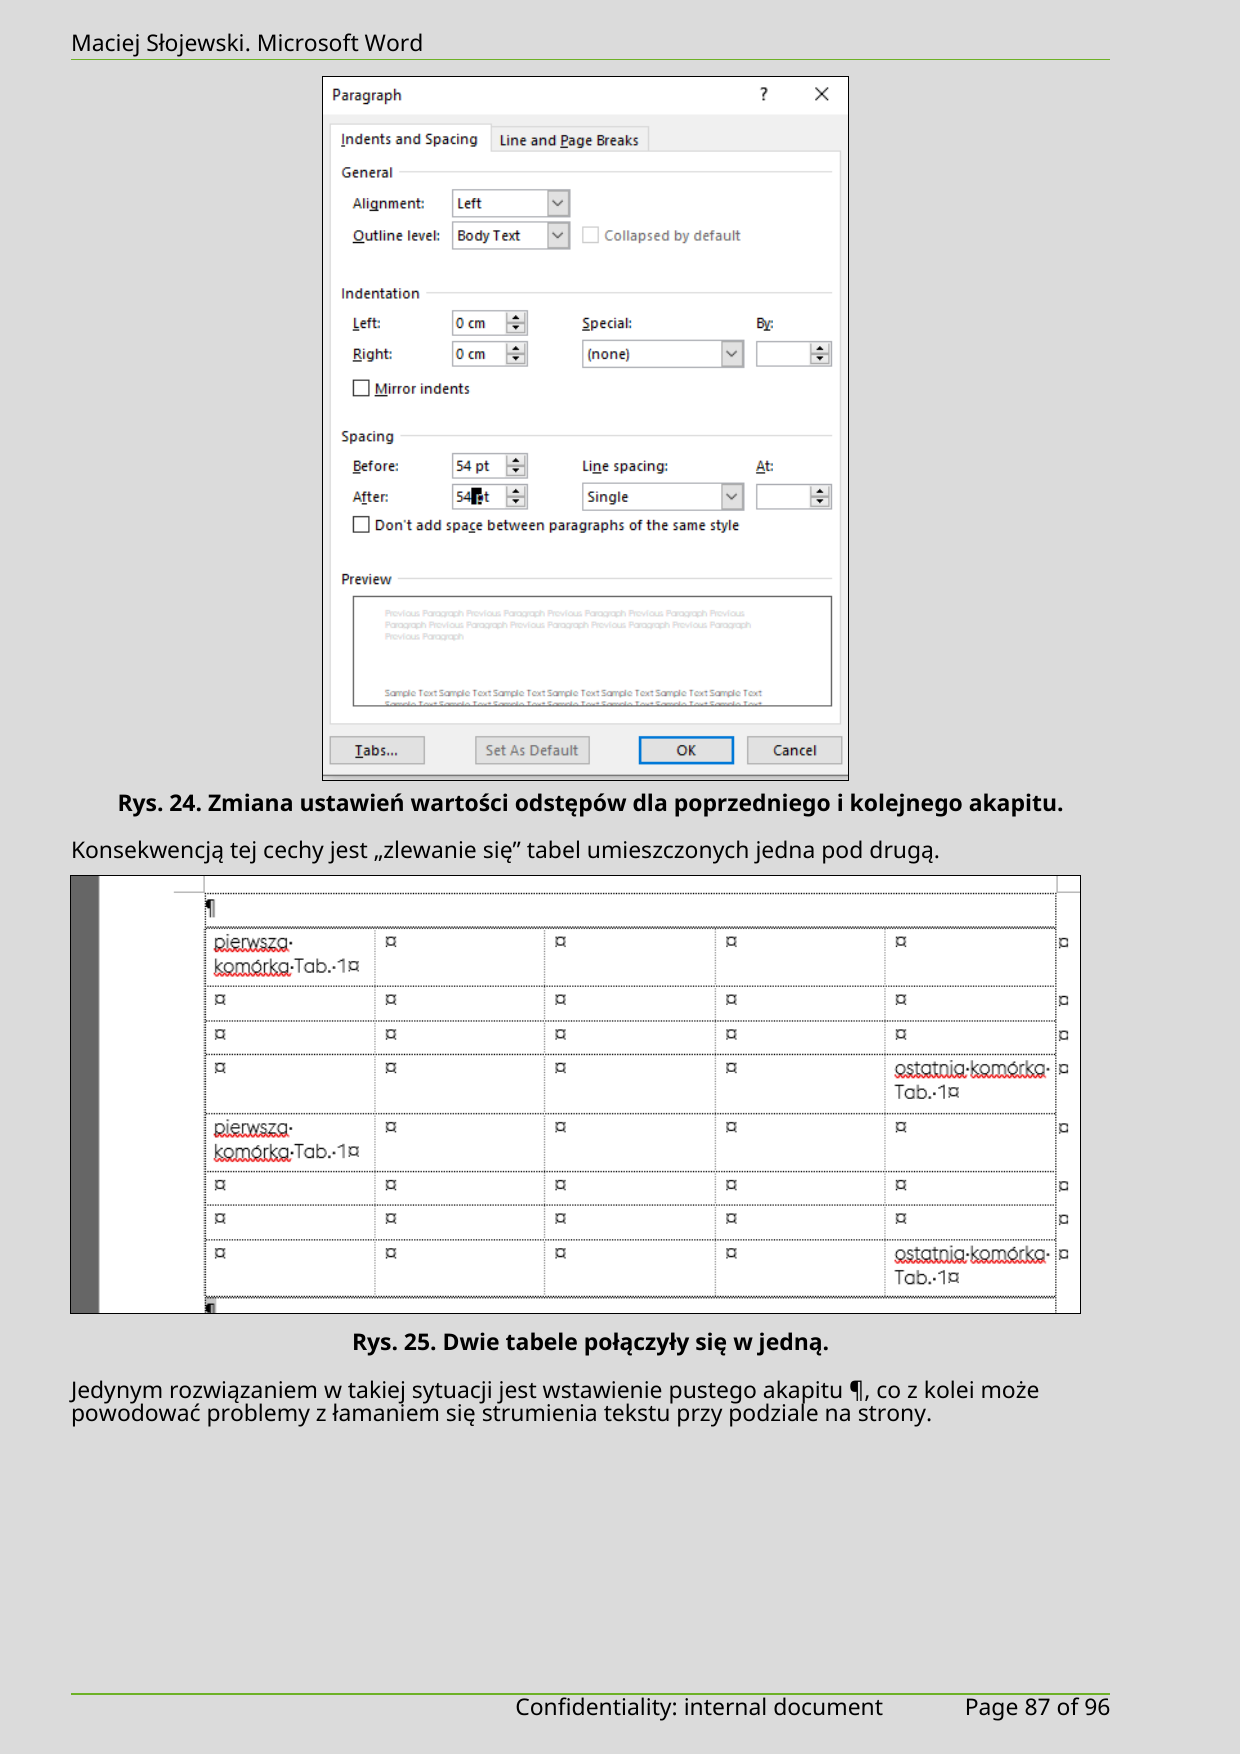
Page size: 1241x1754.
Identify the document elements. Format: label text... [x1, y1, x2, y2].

text Konsekwencją tej cechy jest „zlewanie się” tabel umieszczonych jedna pod drugą. [71, 841, 1110, 863]
picture [71, 876, 1080, 1313]
text Rys. 24. Zmiana ustawień wartości odstępów dla poprzedniego i kolejnego akapitu. [71, 793, 1110, 816]
text Rys. 25. Dwie tabele połączyły się w jedną. [71, 1332, 1110, 1355]
text Jedynym rozwiązaniem w takiej sytuacji jest wstawienie pustego akapitu ¶, co z kolei może powodować problemy z łamaniem się strumienia tekstu przy podziale na strony. [71, 1380, 1110, 1426]
picture [323, 77, 848, 780]
